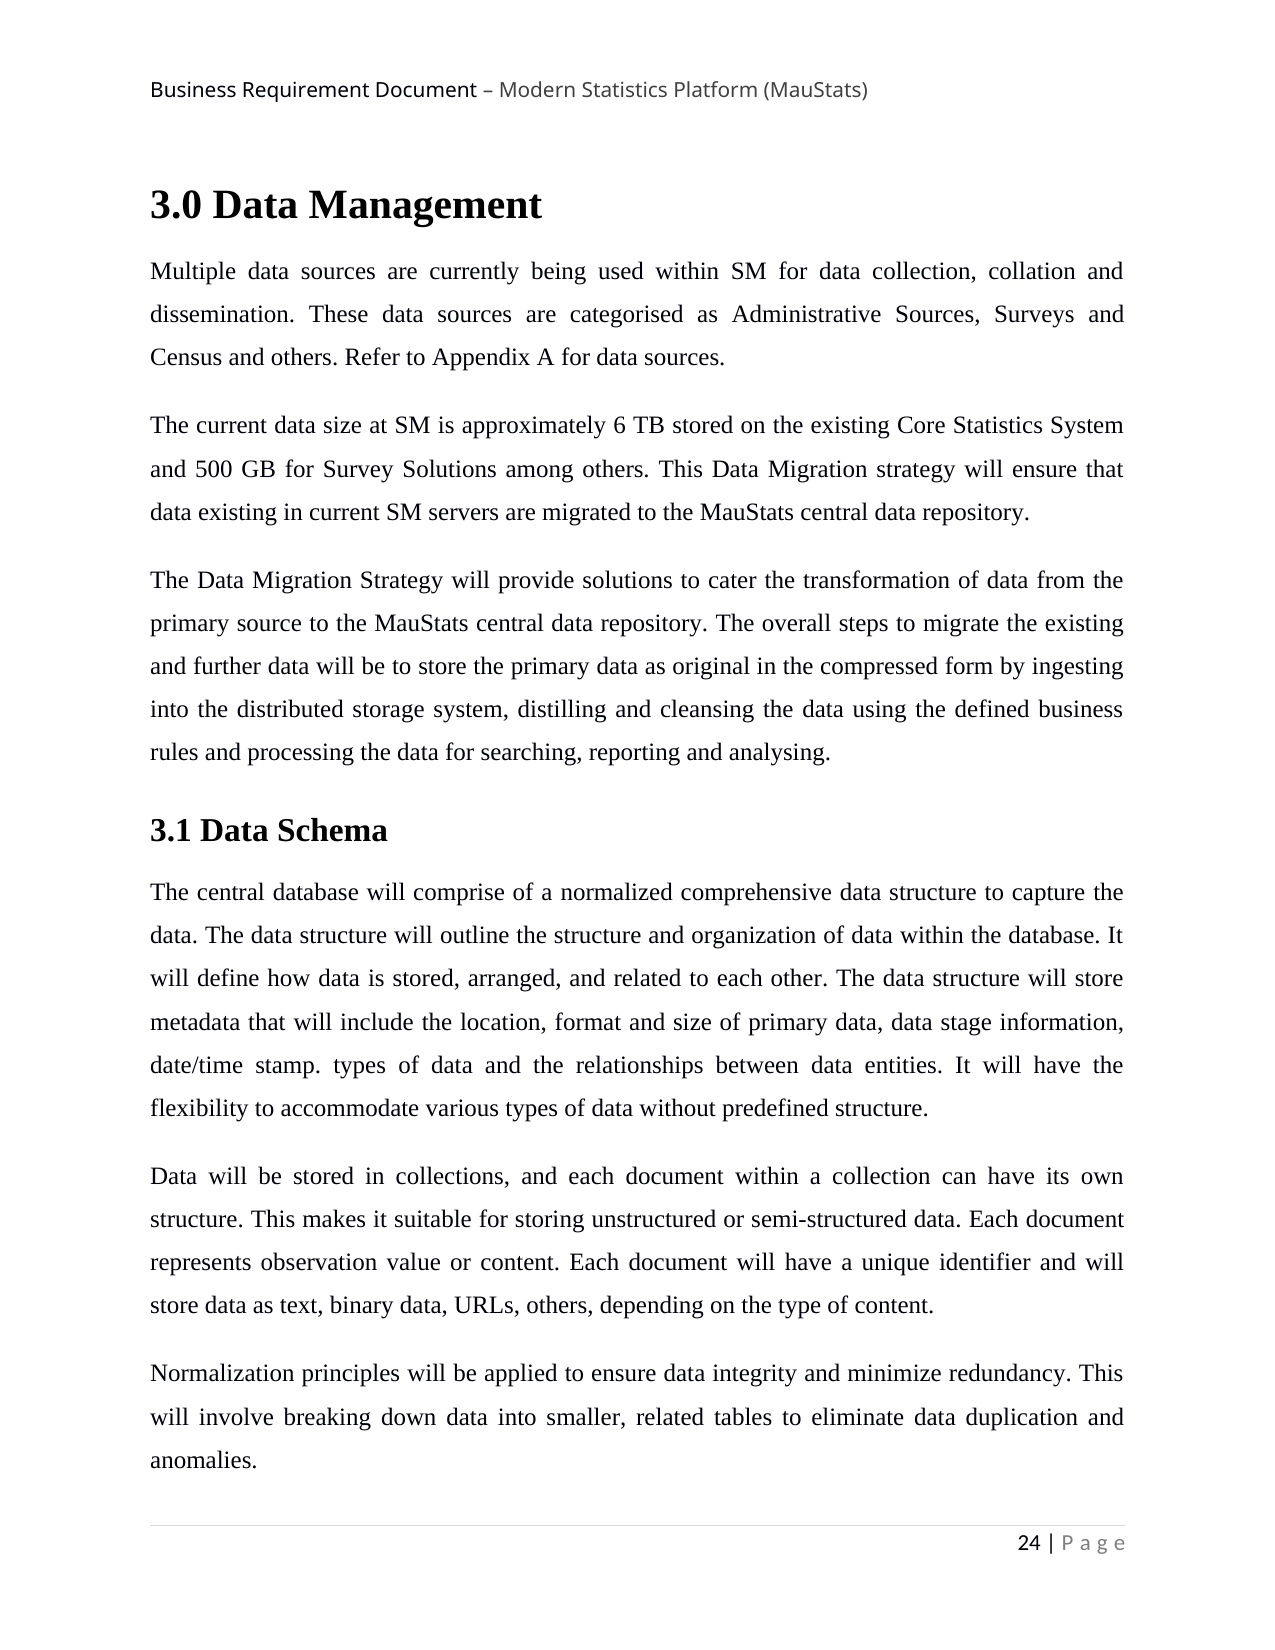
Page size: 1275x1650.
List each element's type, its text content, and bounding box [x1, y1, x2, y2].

text The current data size at SM is approximately 6 TB stored on the existing Core Statistics System and 500 GB for Survey Solutions among others. This Data Migration strategy will ensure that data existing in current SM servers are migrated to the MauStats central data repository. [150, 411, 1125, 526]
text The central database will comprise of a normalized comprehensive data structure to capture the data. The data structure will outline the structure and organization of data within the database. It will define how data is stored, arranged, and related to each other. The data structure will store metadata that will include the location, format and size of primary data, data stage information, date/time stamp. types of data and the relationships between data entities. It will have the flexibility to accommodate various types of data without predefined structure. [150, 877, 1125, 1122]
text Multiple data sources are currently being used within SM for data collection, collation and dissemination. These data sources are categorised as Administrative Sources, Surveys and Census and others. Refer to Appendix A for data sources. [150, 256, 1125, 371]
subtitle 3.1 Data Schema [150, 810, 1125, 848]
text Normalization principles will be applied to ensure data integrity and minimize redundancy. This will involve breaking down data into smaller, related tables to eliminate data duplication and anomalies. [150, 1358, 1125, 1473]
text The Data Migration Strategy will provide solutions to cater the transformation of data from the primary source to the MauStats central data repository. The overall steps to migrate the existing and further data will be to store the primary data as original in the compressed form by ingesting into the distributed storage system, distilling and cleansing the data using the defined business rules and processing the data for searching, reporting and analysing. [150, 565, 1125, 766]
subtitle 3.0 Data Management [150, 179, 1125, 227]
text Data will be stored in collections, and each document within a collection can have its own structure. This makes it suitable for storing unstructured or semi-structured data. Each document represents observation value or content. Each document will have a unique identifier and will store data as text, binary data, URLs, others, depending on the type of content. [150, 1161, 1125, 1319]
